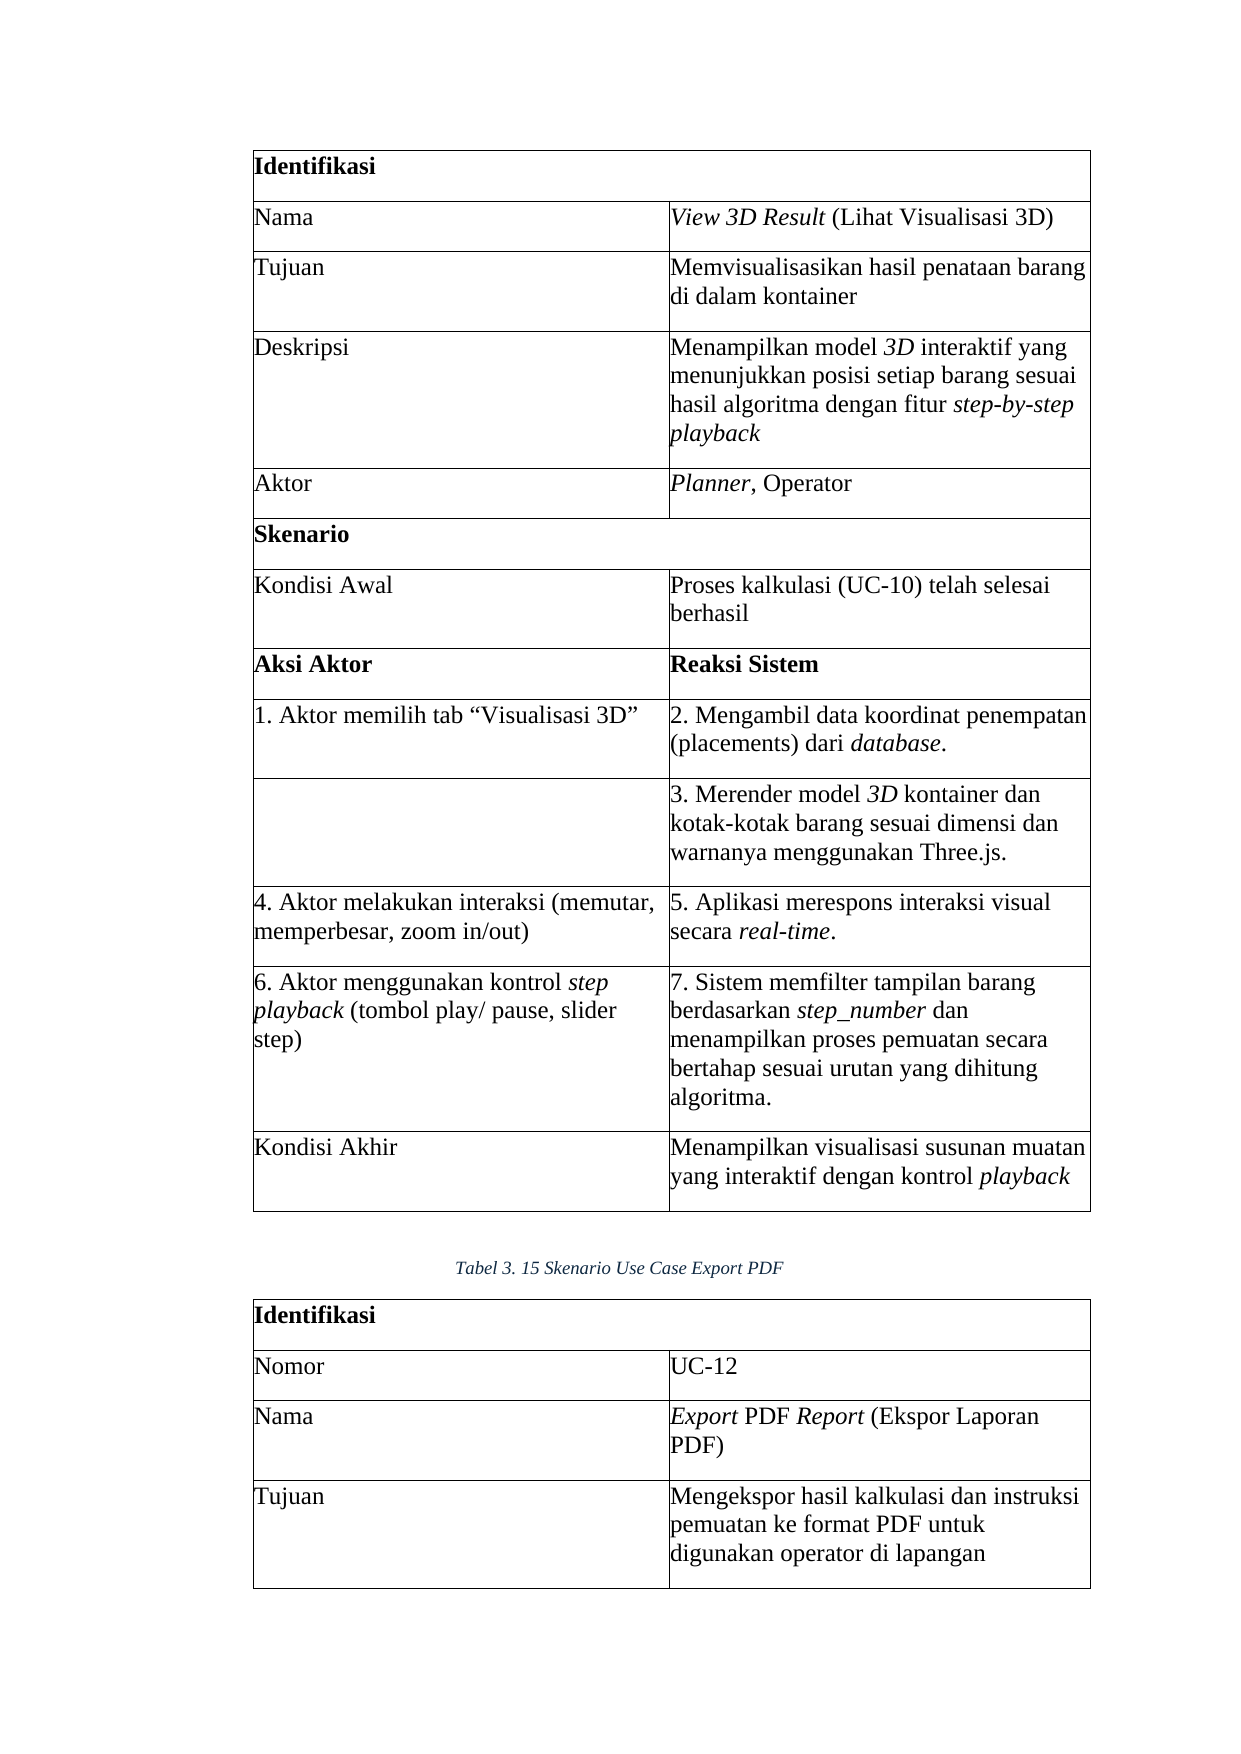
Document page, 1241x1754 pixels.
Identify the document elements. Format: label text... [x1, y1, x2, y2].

table_cell Memvisualisasikan hasil penataan barang di dalam kontainer [670, 252, 1090, 331]
table_cell Nama [254, 202, 669, 251]
table_cell Tujuan [254, 252, 669, 331]
table_cell Deskripsi [254, 332, 669, 467]
table_cell 5. Aplikasi merespons interaksi visual secara real-time. [670, 887, 1090, 966]
table_cell 1. Aktor memilih tab “Visualisasi 3D” [254, 700, 669, 778]
table_cell UC-12 [670, 1351, 1090, 1400]
table_cell Mengekspor hasil kalkulasi dan instruksi pemuatan ke format PDF untuk digunakan operator di lapangan [670, 1481, 1090, 1588]
table_cell 6. Aktor menggunakan kontrol step playback (tombol play/ pause, slider step) [254, 967, 669, 1131]
table_cell Kondisi Akhir [254, 1132, 669, 1211]
table_cell Export PDF Report (Ekspor Laporan PDF) [670, 1401, 1090, 1480]
table_cell Aksi Aktor [254, 649, 669, 699]
table_cell 3. Merender model 3D kontainer dan kotak-kotak barang sesuai dimensi dan warnanya menggunakan Three.js. [670, 779, 1090, 886]
table_cell Aktor [254, 469, 669, 518]
table_header Identifikasi [254, 1300, 1090, 1350]
table_cell 4. Aktor melakukan interaksi (memutar, memperbesar, zoom in/out) [254, 887, 669, 966]
table_cell Menampilkan visualisasi susunan muatan yang interaktif dengan kontrol playback [670, 1132, 1090, 1211]
table_header Identifikasi [254, 151, 1090, 201]
table_cell 2. Mengambil data koordinat penempatan (placements) dari database. [670, 700, 1090, 778]
table_cell [254, 779, 669, 886]
table_cell Nomor [254, 1351, 669, 1400]
table_cell Tujuan [254, 1481, 669, 1588]
table_cell Proses kalkulasi (UC-10) telah selesai berhasil [670, 570, 1090, 648]
table_cell Reaksi Sistem [670, 649, 1090, 699]
table_cell Kondisi Awal [254, 570, 669, 648]
table_cell View 3D Result (Lihat Visualisasi 3D) [670, 202, 1090, 251]
table_cell 7. Sistem memfilter tampilan barang berdasarkan step_number dan menampilkan proses pemuatan secara bertahap sesuai urutan yang dihitung algoritma. [670, 967, 1090, 1131]
table_cell Nama [254, 1401, 669, 1480]
table_cell Planner, Operator [670, 469, 1090, 518]
table_cell Menampilkan model 3D interaktif yang menunjukkan posisi setiap barang sesuai hasil algoritma dengan fitur step-by-step playback [670, 332, 1090, 467]
table_cell Skenario [254, 519, 1090, 569]
